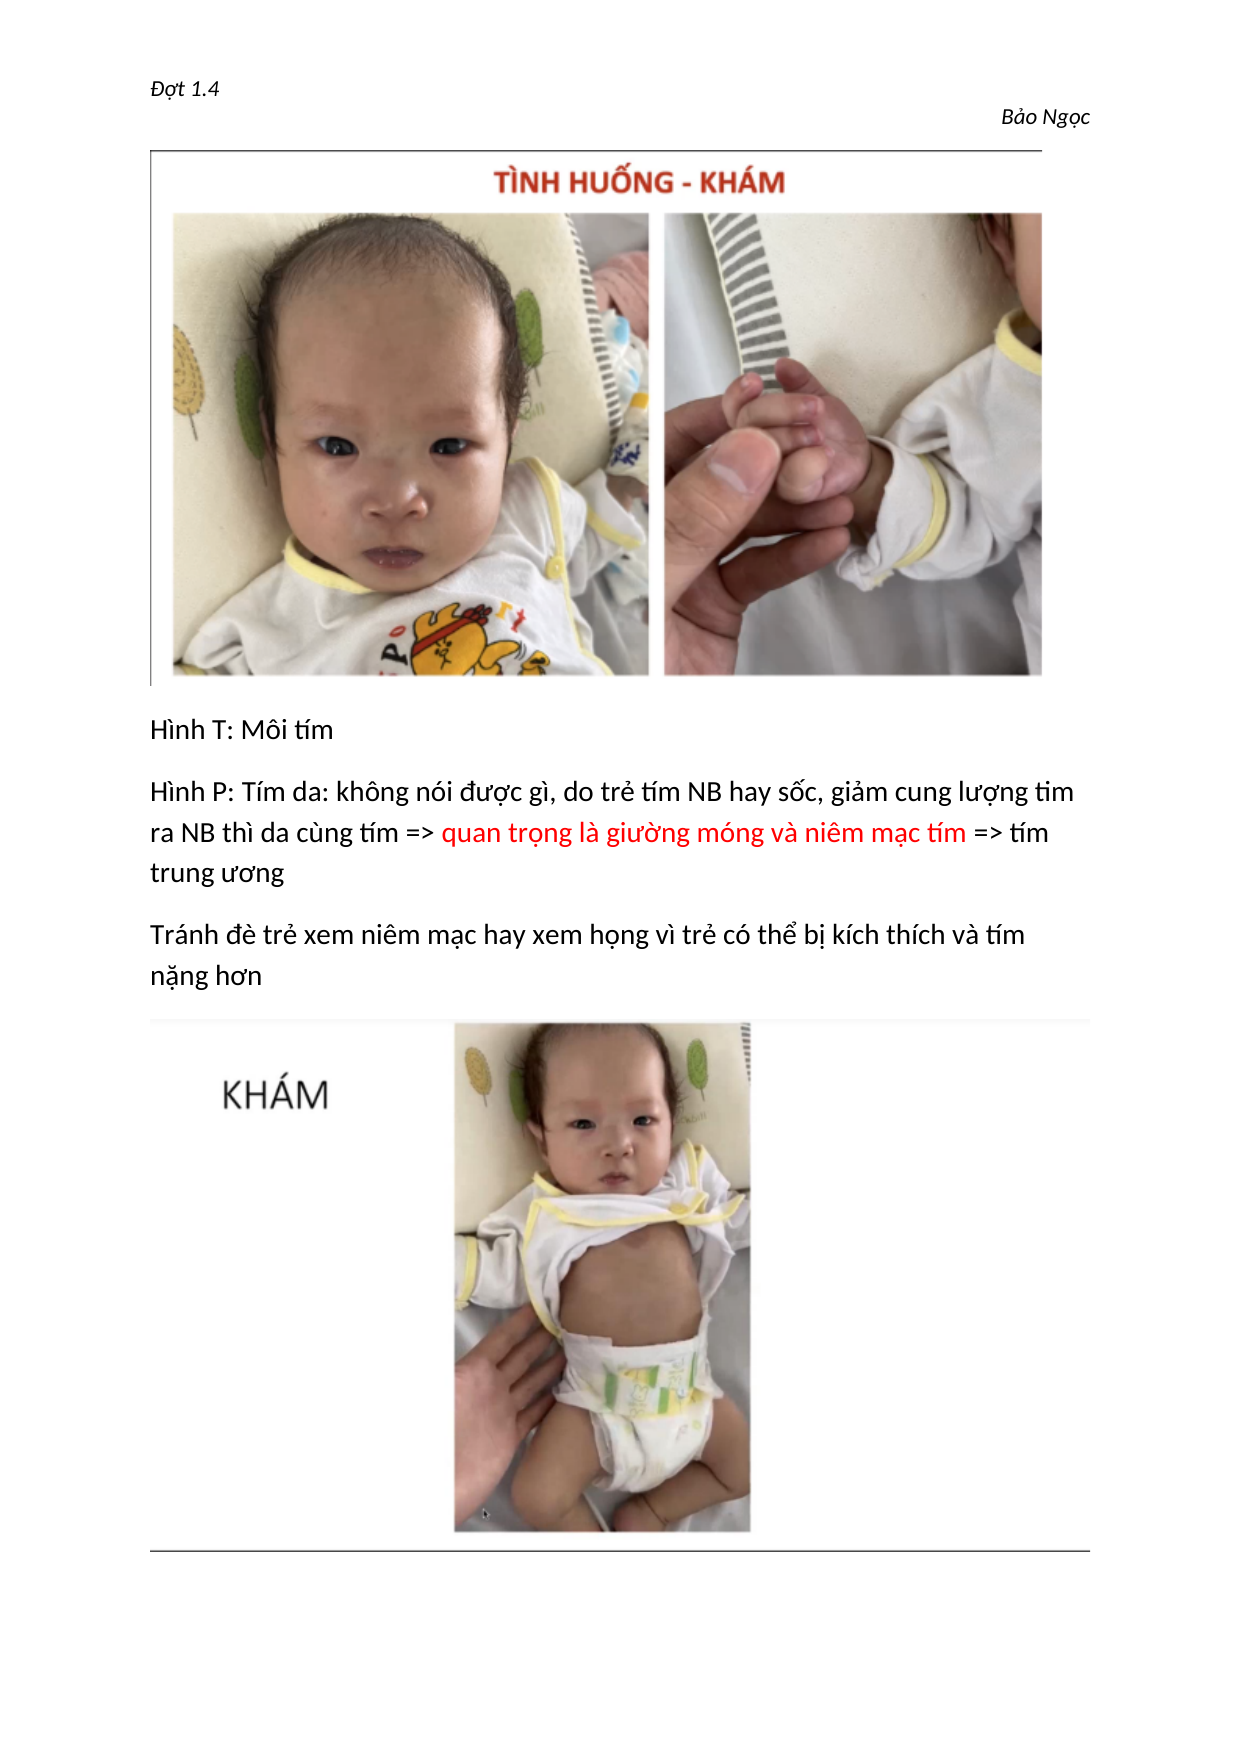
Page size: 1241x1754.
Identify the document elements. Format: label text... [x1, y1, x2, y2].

text Hình P: Tím da: không nói được gì, do trẻ tím NB hay sốc, giảm cung lượng tim ra NB thì da cùng tím => quan trọng là giường móng và niêm mạc tím => tím trung ương [150, 773, 1090, 890]
picture [150, 1019, 1091, 1552]
text Tránh đè trẻ xem niêm mạc hay xem họng vì trẻ có thể bị kích thích và tím nặng hơn [150, 916, 1090, 993]
text Hình T: Môi tím [150, 711, 1090, 747]
picture [150, 150, 1043, 686]
